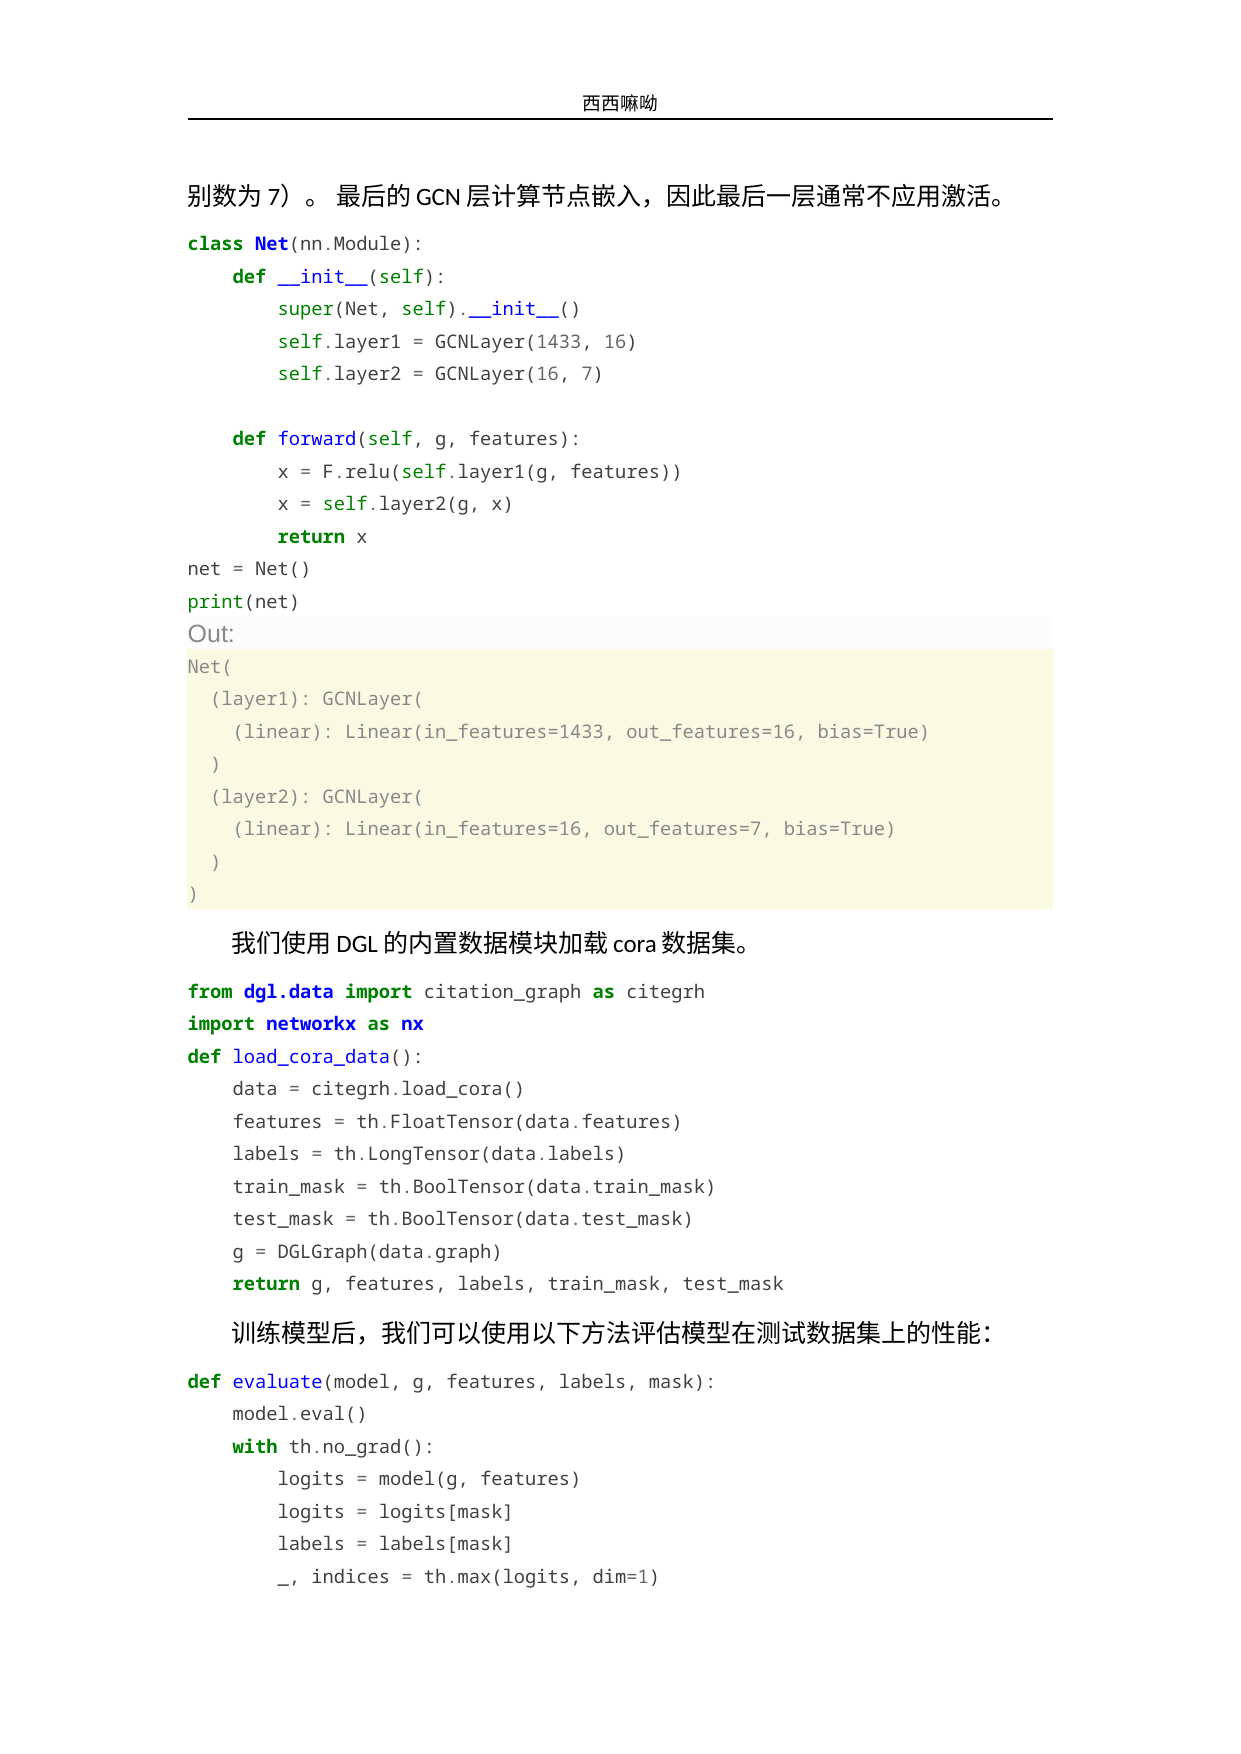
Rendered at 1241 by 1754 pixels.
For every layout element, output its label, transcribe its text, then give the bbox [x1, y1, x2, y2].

text self.layer2 = GCNLayer(16, 7) [187, 357, 1053, 389]
text g = DGLGraph(data.graph) [187, 1234, 1053, 1267]
text 训练模型后，我们可以使用以下方法评估模型在测试数据集上的性能： [187, 1299, 1053, 1364]
text print(net) [187, 584, 1053, 617]
text self.layer1 = GCNLayer(1433, 16) [187, 324, 1053, 357]
text def __init__(self): [187, 259, 1053, 292]
text ) [187, 844, 1053, 877]
text 我们使用DGL的内置数据模块加载cora数据集。 [187, 909, 1053, 974]
text ) [187, 877, 1053, 909]
text (layer2): GCNLayer( [187, 779, 1053, 812]
text labels = labels[mask] [187, 1527, 1053, 1559]
text Net( [187, 649, 1053, 682]
text logits = logits[mask] [187, 1494, 1053, 1527]
text net = Net() [187, 552, 1053, 584]
text (linear): Linear(in_features=16, out_features=7, bias=True) [187, 812, 1053, 844]
text class Net(nn.Module): [187, 227, 1053, 259]
text from dgl.data import citation_graph as citegrh [187, 974, 1053, 1007]
text with th.no_grad(): [187, 1429, 1053, 1462]
text _, indices = th.max(logits, dim=1) [187, 1559, 1053, 1592]
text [187, 162, 1053, 227]
text ) [187, 747, 1053, 779]
text features = th.FloatTensor(data.features) [187, 1104, 1053, 1137]
text return x [187, 519, 1053, 552]
text def load_cora_data(): [187, 1039, 1053, 1072]
text test_mask = th.BoolTensor(data.test_mask) [187, 1202, 1053, 1234]
text x = F.relu(self.layer1(g, features)) [187, 454, 1053, 487]
text def evaluate(model, g, features, labels, mask): [187, 1364, 1053, 1397]
text super(Net, self).__init__() [187, 292, 1053, 324]
text model.eval() [187, 1397, 1053, 1429]
text train_mask = th.BoolTensor(data.train_mask) [187, 1169, 1053, 1202]
text Out: [187, 617, 1053, 649]
text x = self.layer2(g, x) [187, 487, 1053, 519]
text def forward(self, g, features): [187, 422, 1053, 454]
text (layer1): GCNLayer( [187, 682, 1053, 714]
text labels = th.LongTensor(data.labels) [187, 1137, 1053, 1169]
text (linear): Linear(in_features=1433, out_features=16, bias=True) [187, 714, 1053, 747]
text logits = model(g, features) [187, 1462, 1053, 1494]
text return g, features, labels, train_mask, test_mask [187, 1267, 1053, 1299]
text import networkx as nx [187, 1007, 1053, 1039]
text data = citegrh.load_cora() [187, 1072, 1053, 1104]
